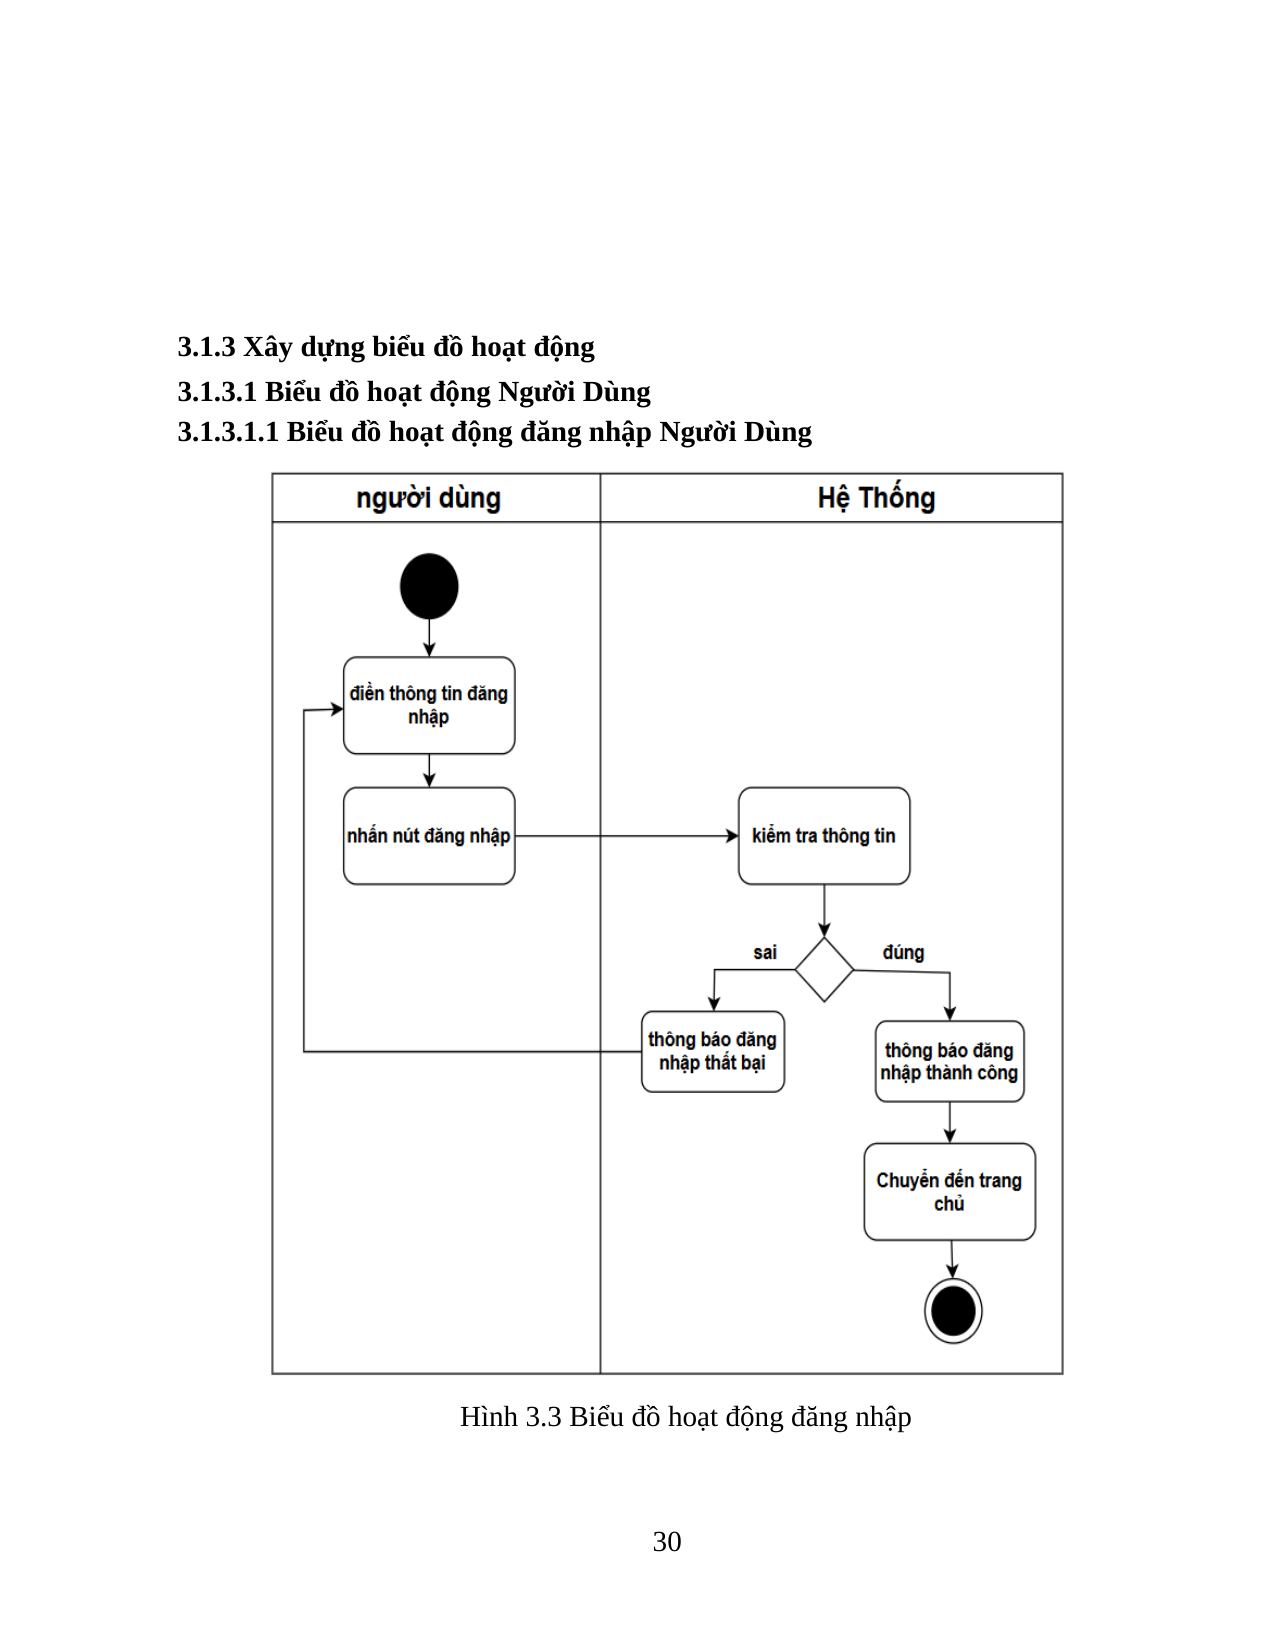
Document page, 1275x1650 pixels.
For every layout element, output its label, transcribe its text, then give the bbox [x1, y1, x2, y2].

picture [266, 467, 1068, 1380]
text 3.1.3.1.1 Biểu đồ hoạt động đăng nhập Người Dùng [177, 414, 1157, 448]
text Hình 3.3 Biểu đồ hoạt động đăng nhập [215, 1399, 1157, 1432]
subtitle 3.1.3.1 Biểu đồ hoạt động Người Dùng [177, 374, 1157, 407]
subtitle 3.1.3 Xây dựng biểu đồ hoạt động [177, 329, 1157, 363]
